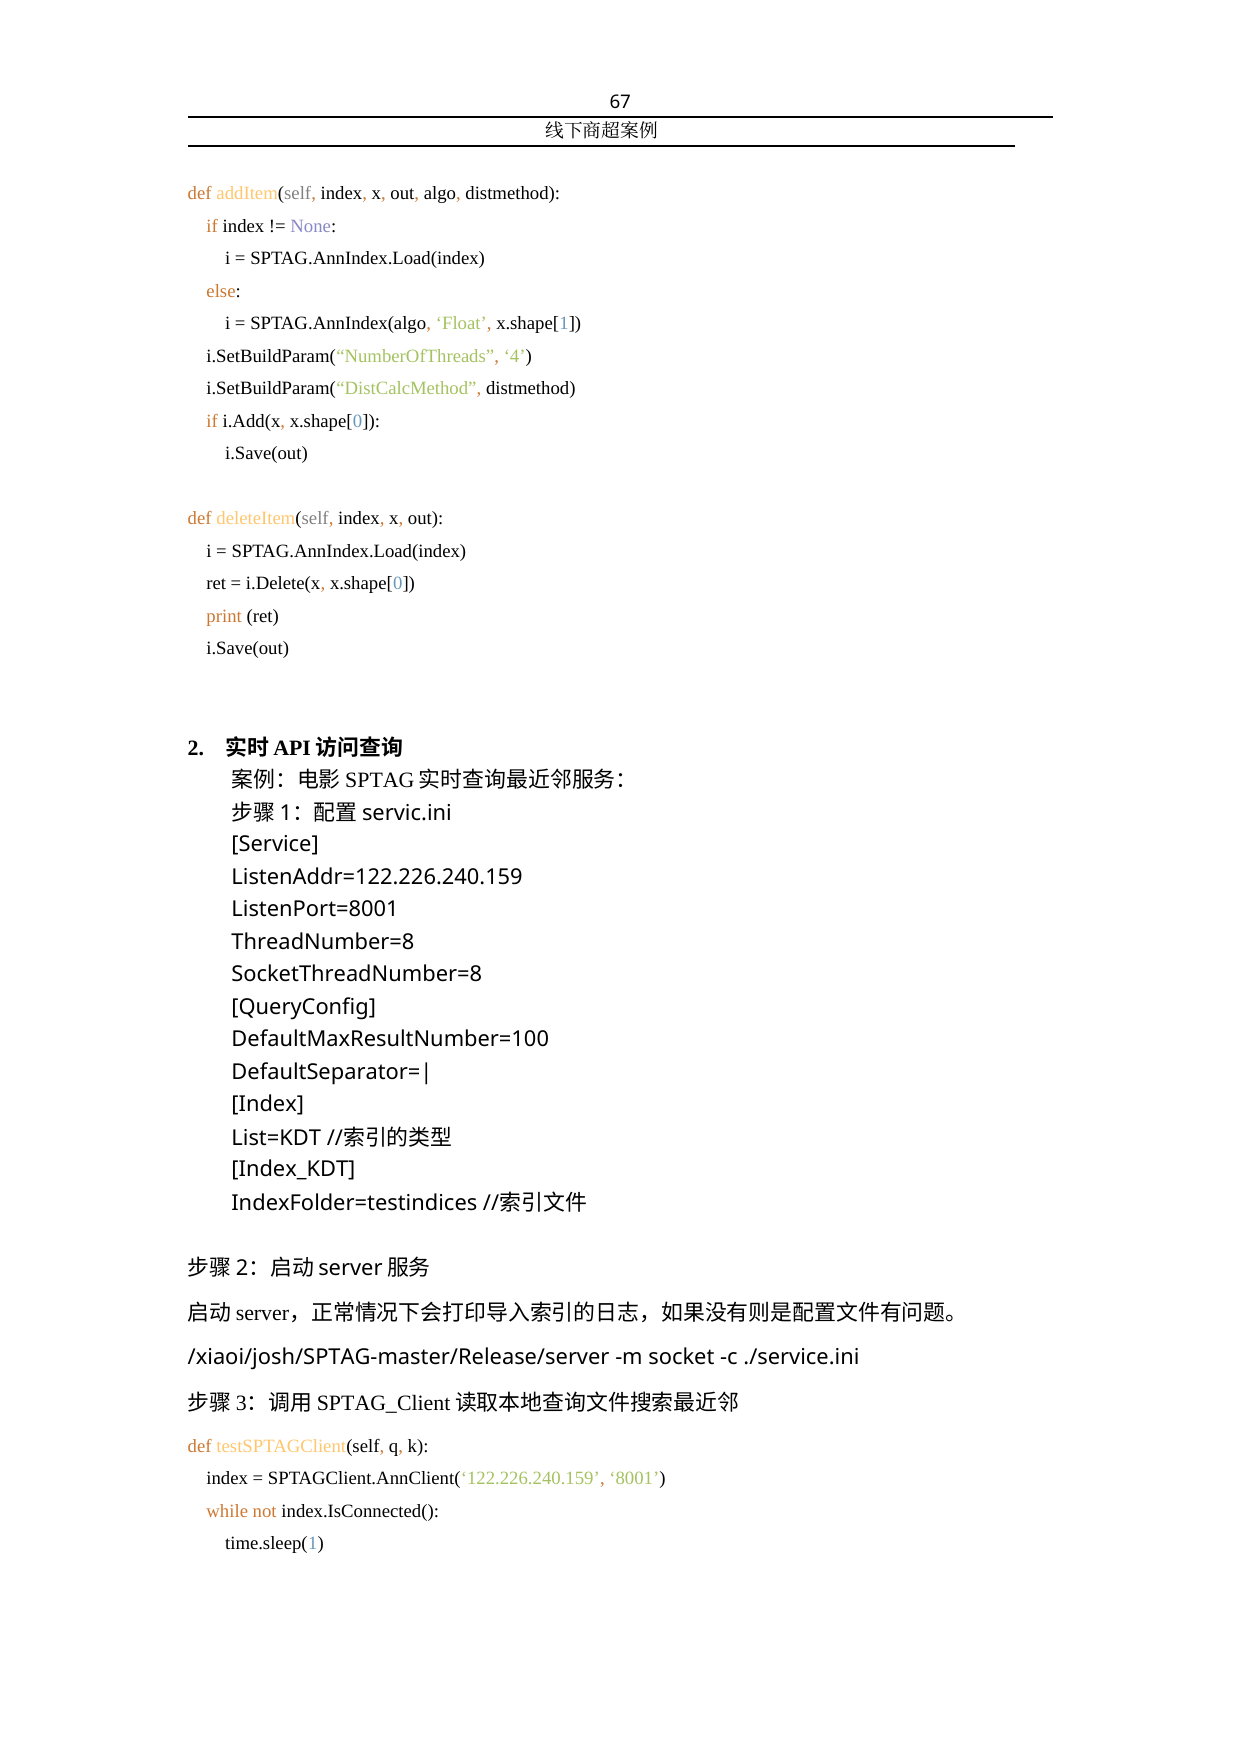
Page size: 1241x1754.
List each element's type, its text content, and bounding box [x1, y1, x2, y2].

list ListenPort=8001 [231, 892, 1053, 924]
list DefaultSeparator=| [231, 1054, 1053, 1087]
text /xiaoi/josh/SPTAG-master/Release/server -m socket -c ./service.ini [187, 1339, 1053, 1372]
list [Index_KDT] [231, 1152, 1053, 1184]
list [Service] [231, 827, 1053, 859]
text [187, 1429, 1053, 1559]
text 启动server，正常情况下会打印导入索引的日志，如果没有则是配置文件有问题。 [187, 1294, 1053, 1327]
list [QueryConfig] [231, 989, 1053, 1022]
list 步骤1：配置servic.ini [231, 794, 1053, 827]
list ThreadNumber=8 [231, 924, 1053, 957]
list IndexFolder=testindices //索引文件 [231, 1184, 1053, 1217]
list [Index] [231, 1087, 1053, 1119]
list 案例：电影SPTAG实时查询最近邻服务： [231, 762, 1053, 794]
list DefaultMaxResultNumber=100 [231, 1022, 1053, 1054]
text 步骤3：调用SPTAG_Client读取本地查询文件搜索最近邻 [187, 1384, 1053, 1417]
list SocketThreadNumber=8 [231, 957, 1053, 989]
text 步骤2：启动server服务 [187, 1249, 1053, 1282]
list 实时API访问查询 [187, 729, 1053, 762]
list List=KDT //索引的类型 [231, 1119, 1053, 1152]
text def addItem(self, index, x, out, algo, distmethod): if index != None: i = SPTAG.AnnIndex.Load(index) else: i = SPTAG.AnnIndex(algo, ‘Float’, x.shape[1]) i.SetBuildParam(“NumberOfThreads”, ‘4’) i.SetBuildParam(“DistCalcMethod”, distmethod) if i.Add(x, x.shape[0]): i.Save(out) def deleteItem(self, index, x, out): i = SPTAG.AnnIndex.Load(index) ret = i.Delete(x, x.shape[0]) print (ret) i.Save(out) [187, 177, 1053, 664]
list ListenAddr=122.226.240.159 [231, 859, 1053, 892]
